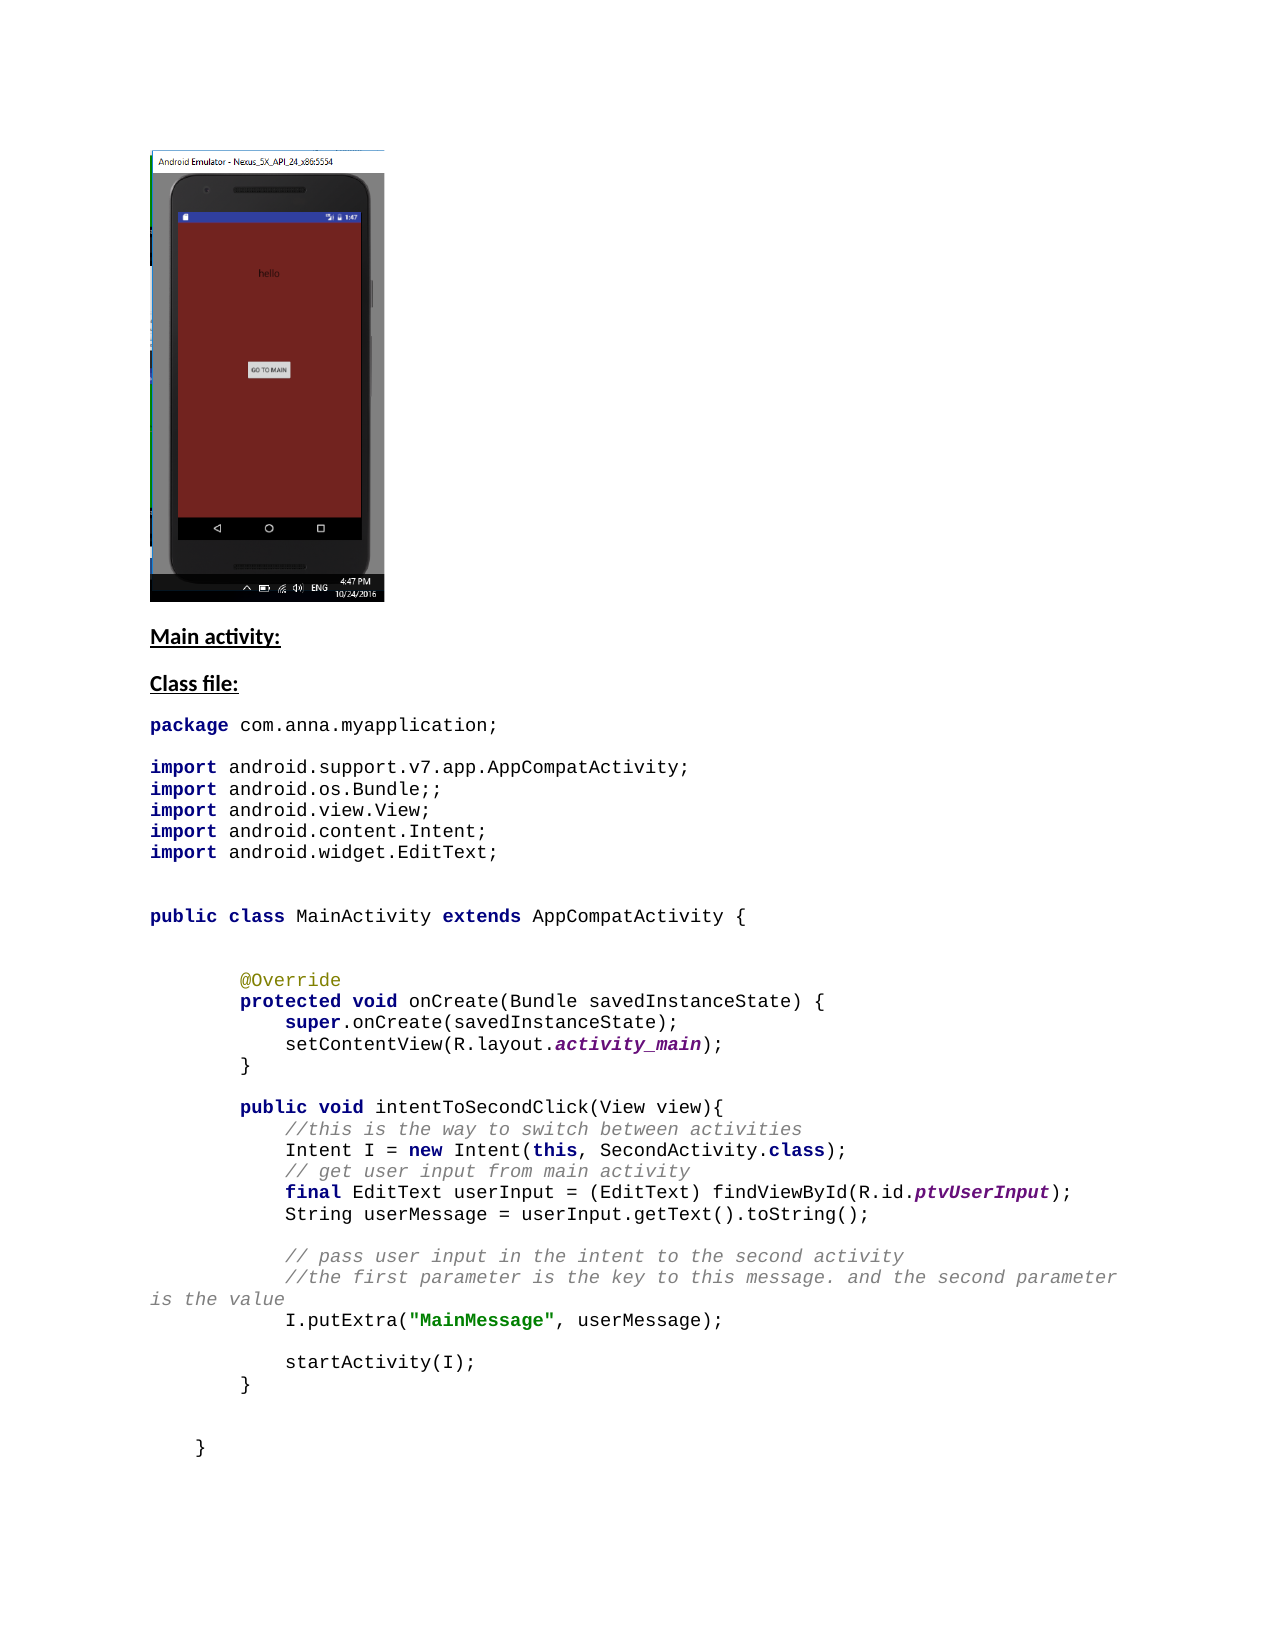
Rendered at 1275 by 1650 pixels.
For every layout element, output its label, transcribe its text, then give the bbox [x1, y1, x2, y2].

picture [150, 150, 385, 602]
text package com.anna.myapplication; import android.support.v7.app.AppCompatActivity; import android.os.Bundle;; import android.view.View; import android.content.Intent; import android.widget.EditText; public class MainActivity extends AppCompatActivity { @Override protected void onCreate(Bundle savedInstanceState) { super.onCreate(savedInstanceState); setContentView(R.layout.activity_main); } public void intentToSecondClick(View view){ //this is the way to switch between activities Intent I = new Intent(this, SecondActivity.class); // get user input from main activity final EditText userInput = (EditText) findViewById(R.id.ptvUserInput); String userMessage = userInput.getText().toString(); // pass user input in the intent to the second activity //the first parameter is the key to this message. and the second parameter is the value I.putExtra("MainMessage", userMessage); startActivity(I); } } [150, 716, 1125, 1459]
text Class file: [150, 669, 1125, 697]
text Main activity: [150, 622, 1125, 650]
